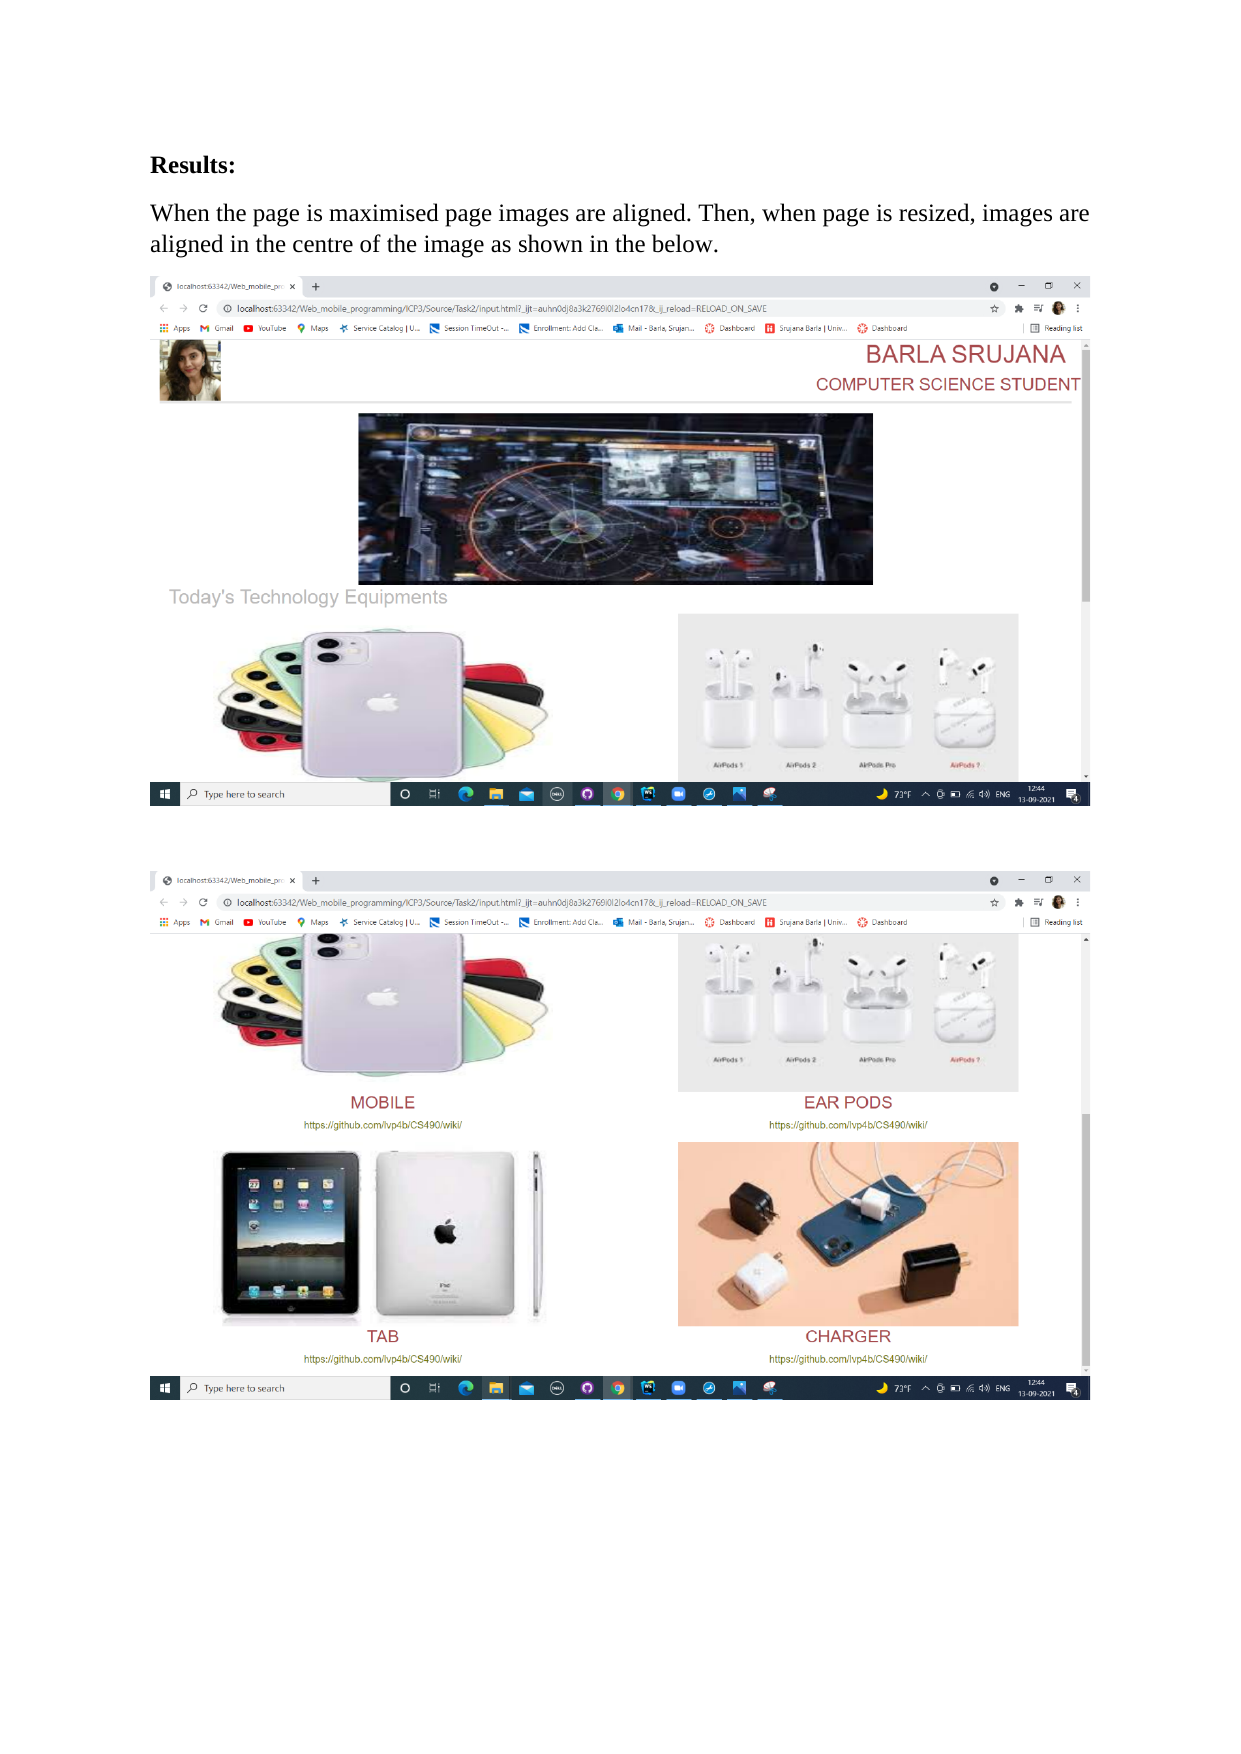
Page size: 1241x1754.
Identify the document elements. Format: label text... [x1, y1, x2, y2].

text When the page is maximised page images are aligned. Then, when page is resized, images are aligned in the centre of the image as shown in the below. [150, 198, 1090, 257]
text Results: [150, 150, 1090, 179]
picture [150, 871, 1091, 1400]
picture [150, 276, 1091, 806]
